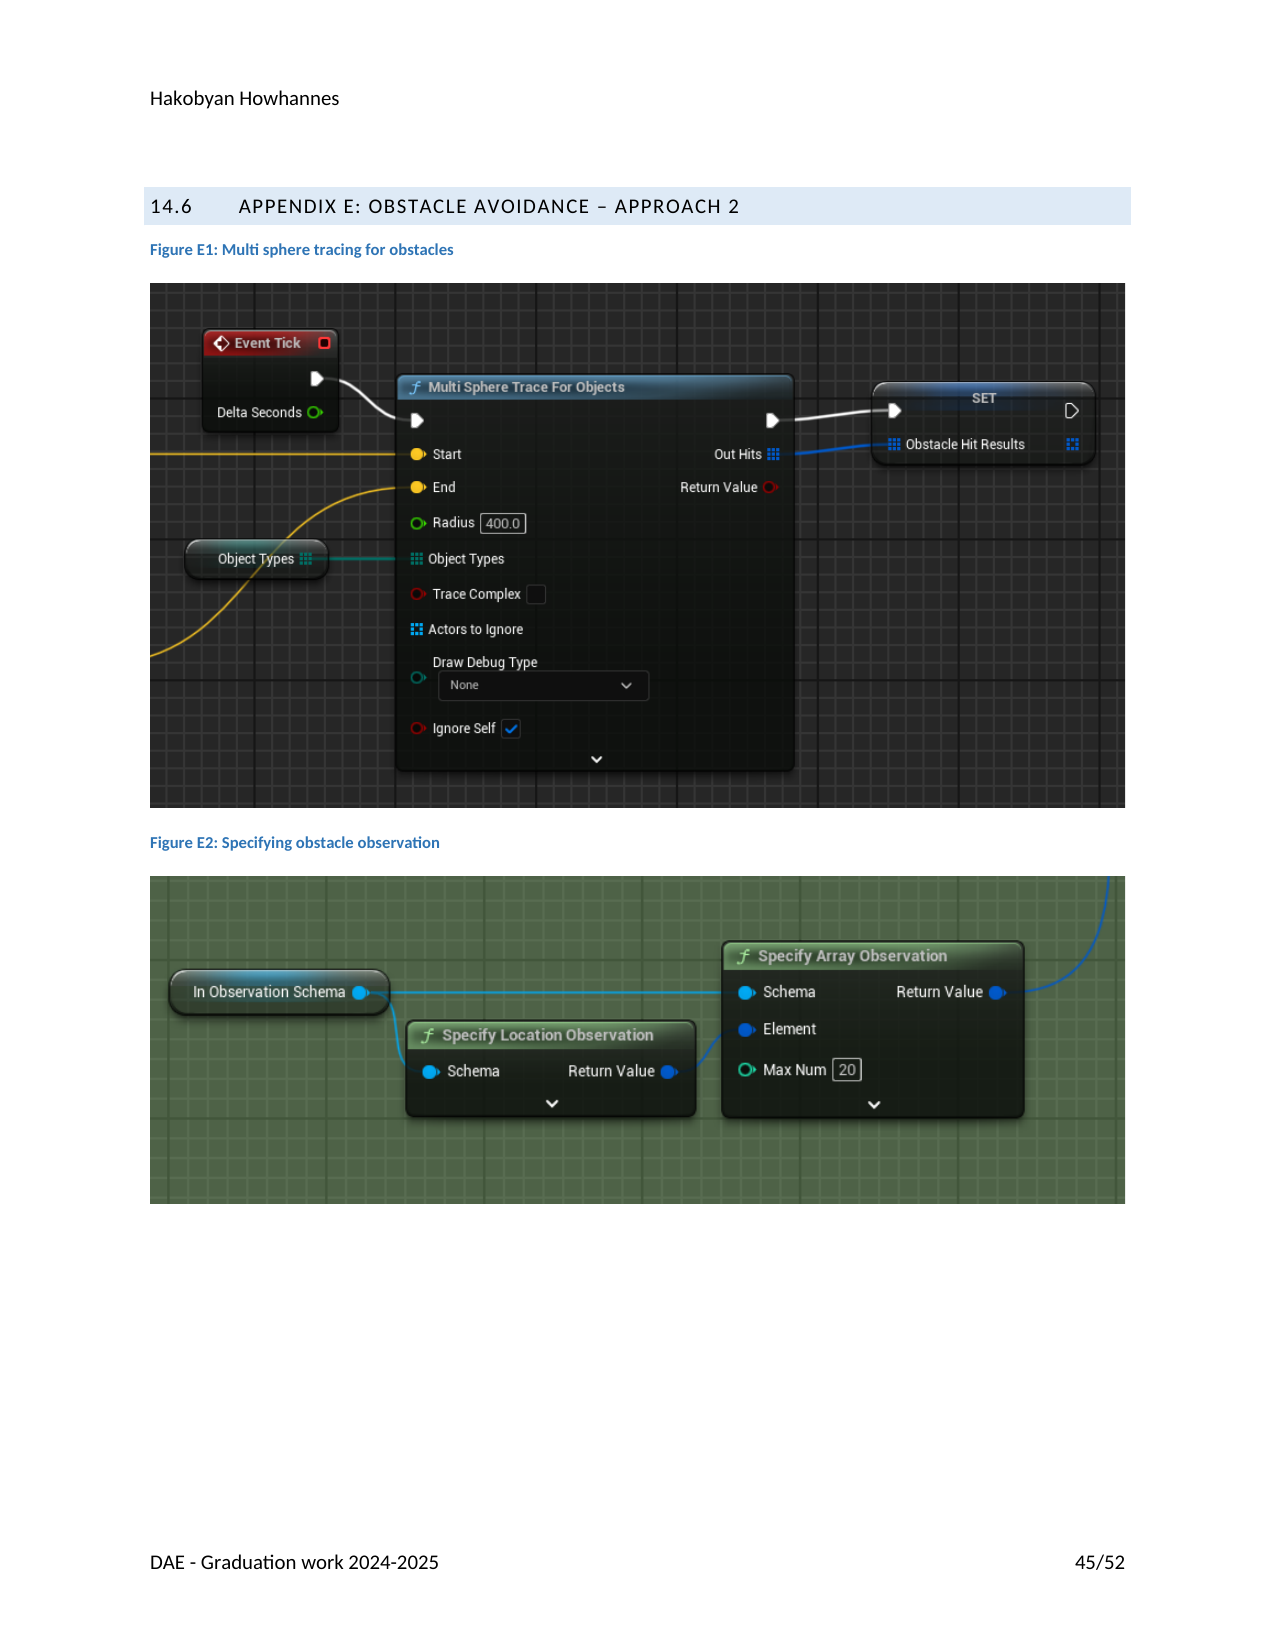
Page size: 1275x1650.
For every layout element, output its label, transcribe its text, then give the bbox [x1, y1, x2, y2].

text Figure E2: Specifying obstacle observation [150, 833, 1125, 853]
picture [150, 283, 1125, 808]
subtitle Appendix E: Obstacle Avoidance – Approach 2 [150, 194, 1125, 219]
picture [150, 876, 1125, 1204]
text Figure E1: Multi sphere tracing for obstacles [150, 239, 1125, 260]
